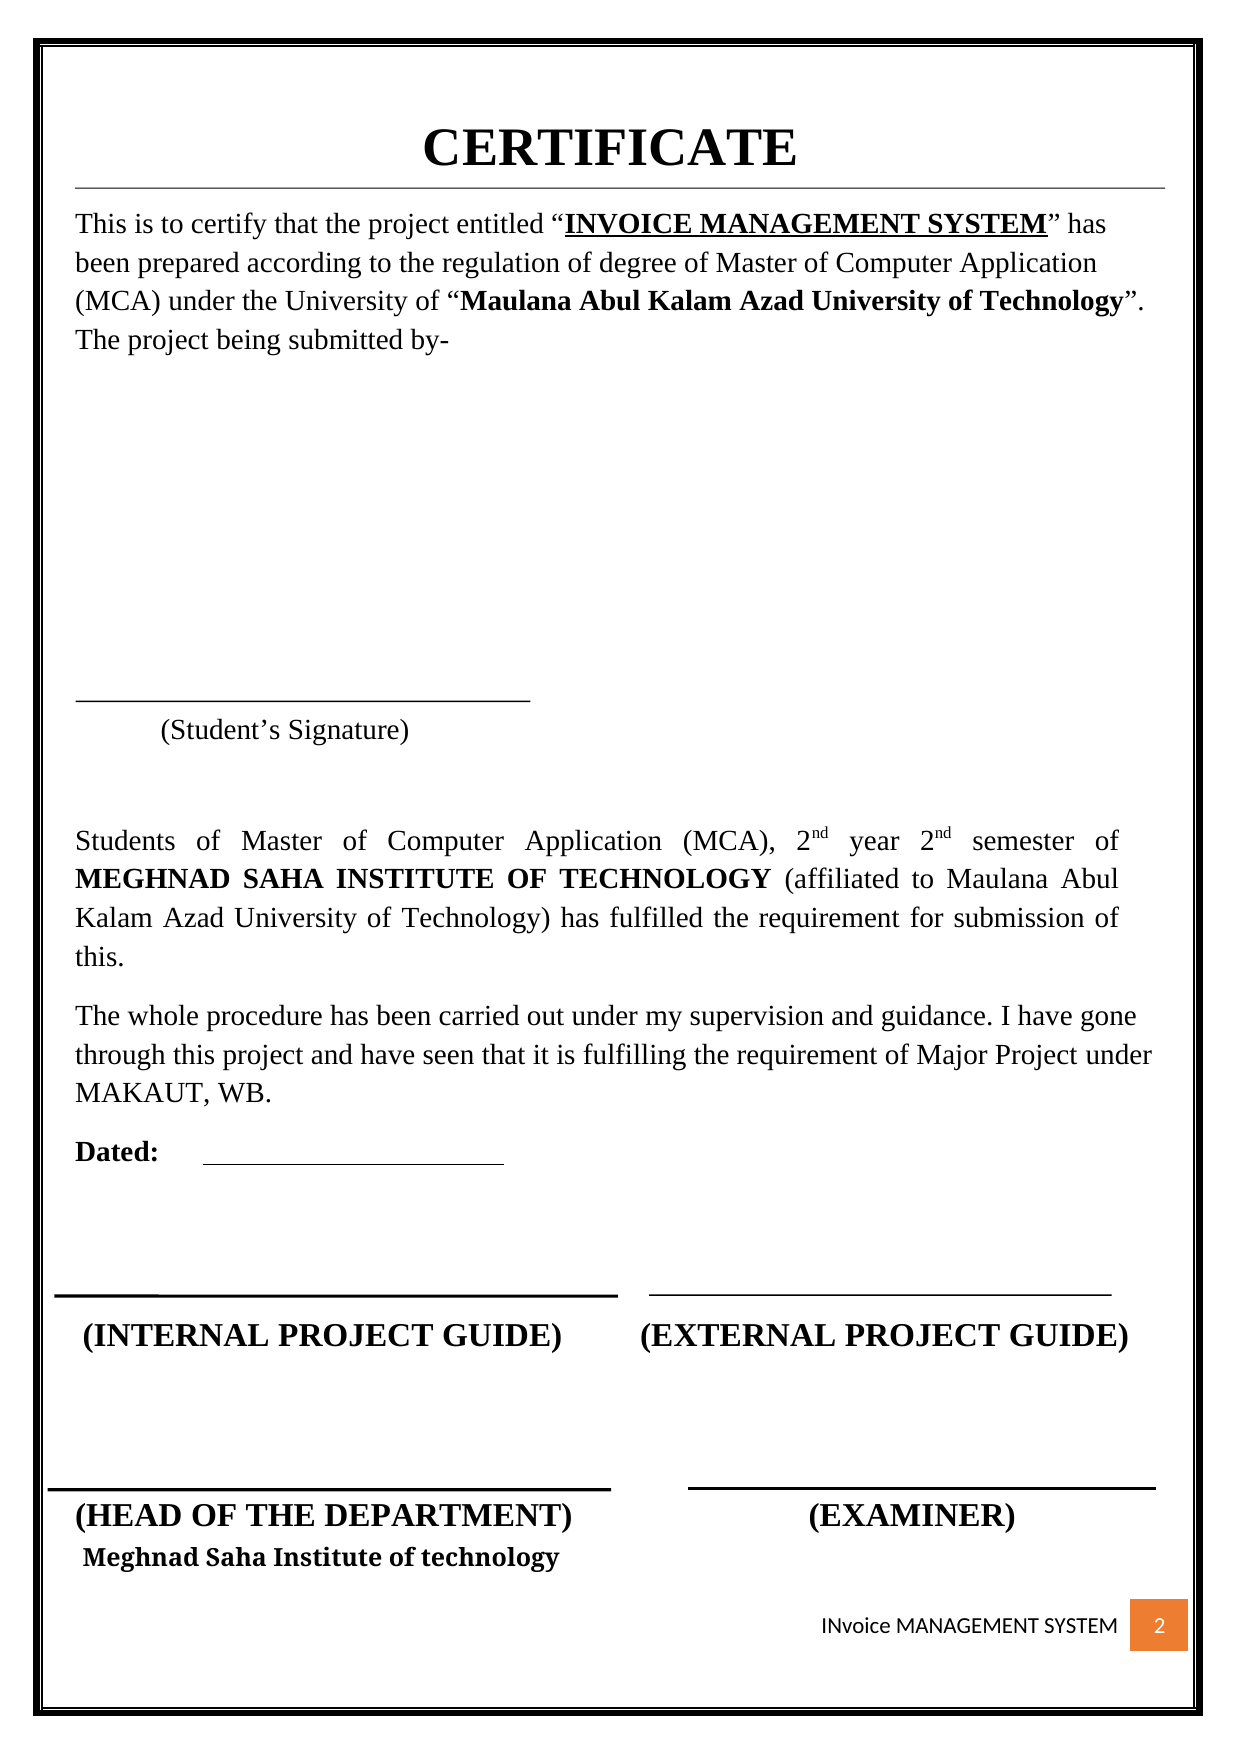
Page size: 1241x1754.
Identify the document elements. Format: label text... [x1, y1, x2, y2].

text (HEAD OF THE DEPARTMENT) (EXAMINER) [75, 1495, 1188, 1533]
text The whole procedure has been carried out under my supervision and guidance. I have gone through this project and have seen that it is fulfilling the requirement of Major Project under MAKAUT, WB. [75, 998, 1158, 1109]
text Students of Master of Computer Application (MCA), 2nd year 2nd semester of MEGHNAD SAHA INSTITUTE OF TECHNOLOGY (affiliated to Maulana Abul Kalam Azad University of Technology) has fulfilled the requirement for submission of this. [75, 823, 1119, 972]
text Dated: [75, 1134, 1188, 1168]
text (INTERNAL PROJECT GUIDE) (EXTERNAL PROJECT GUIDE) [82, 1315, 1188, 1353]
text This is to certify that the project entitled “INVOICE MANAGEMENT SYSTEM” has been prepared according to the regulation of degree of Master of Computer Application (MCA) under the University of “Maulana Abul Kalam Azad University of Technology”. The project being submitted by- [75, 206, 1146, 356]
subtitle CERTIFICATE [43, 125, 1188, 176]
text (Student’s Signature) [160, 712, 1188, 746]
